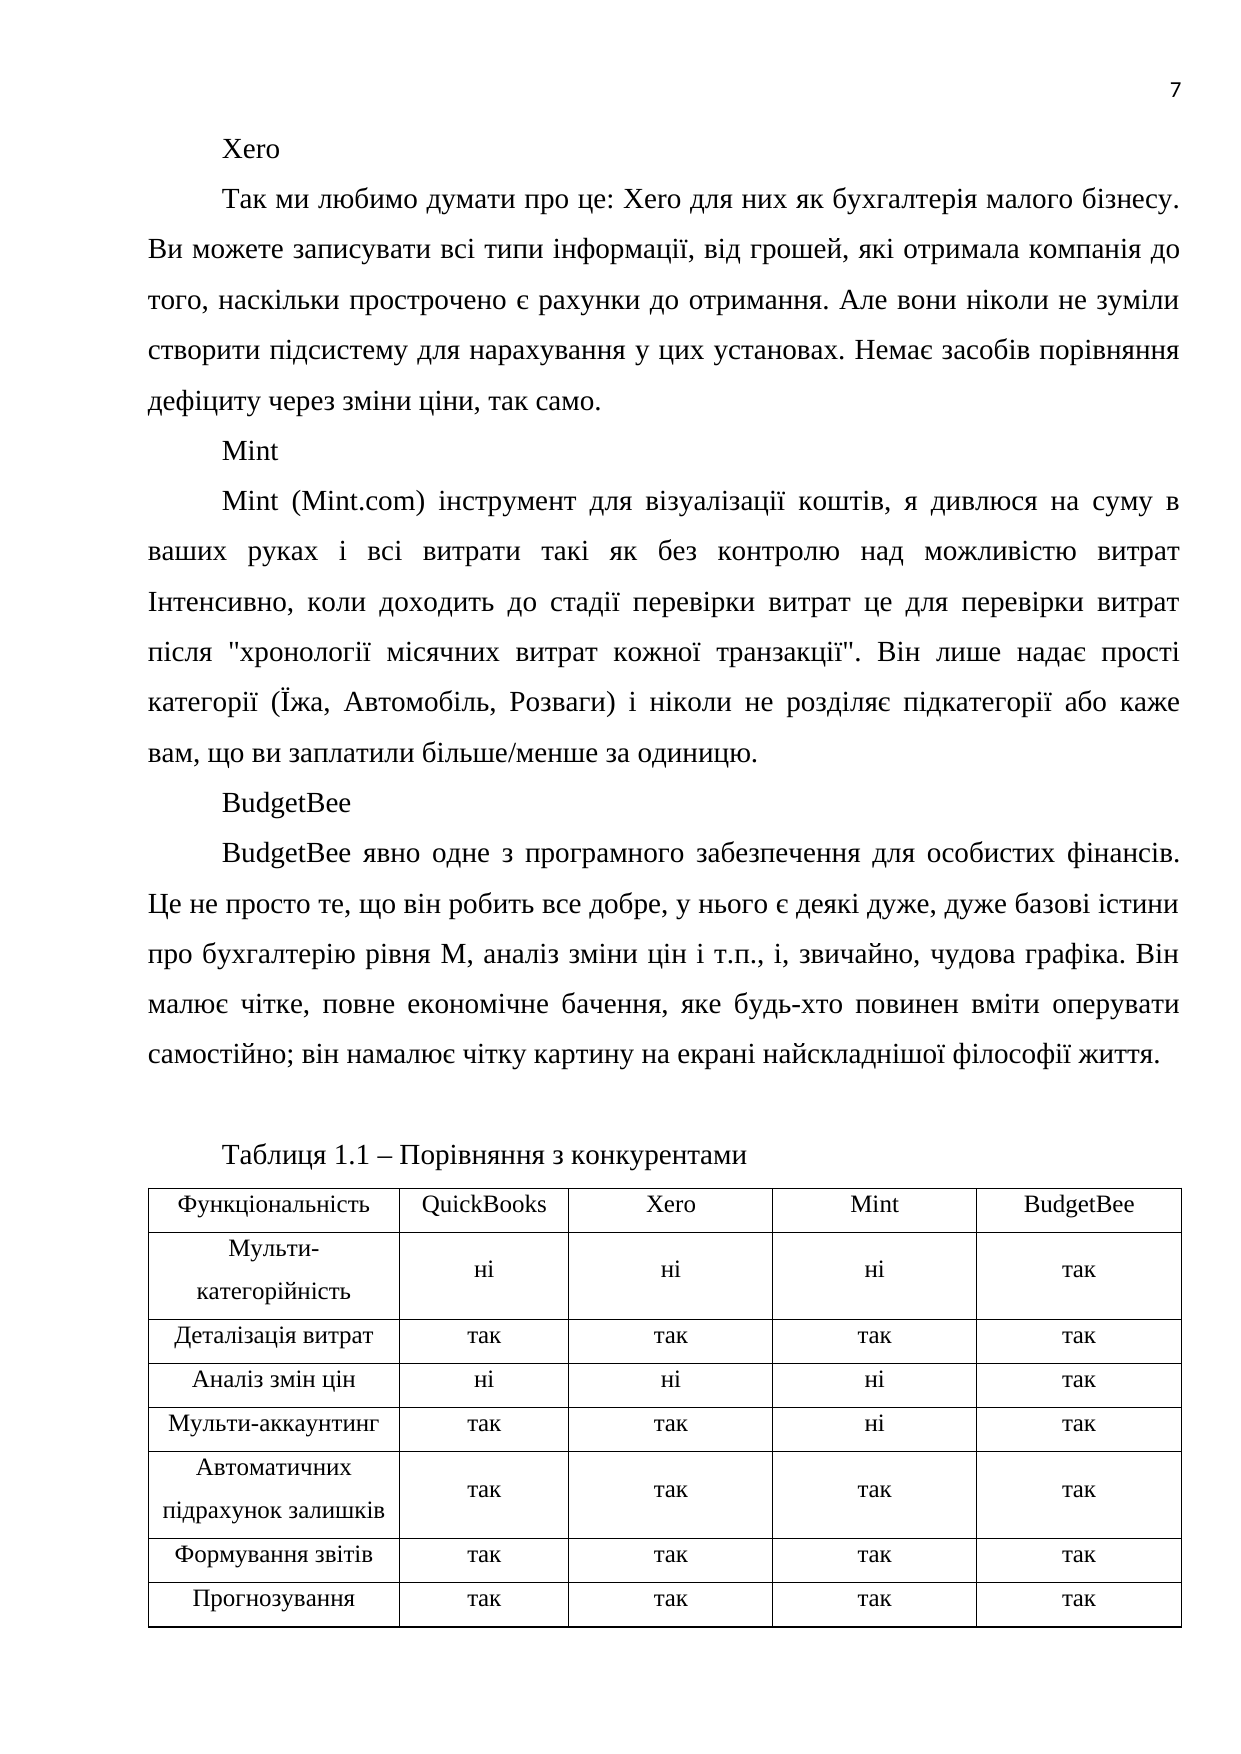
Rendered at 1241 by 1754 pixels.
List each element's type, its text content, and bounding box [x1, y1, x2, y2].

table_cell так [569, 1452, 772, 1538]
text Mint [148, 433, 1181, 466]
table_cell так [977, 1233, 1181, 1319]
table_cell так [977, 1364, 1181, 1407]
table_header Функціональність [149, 1189, 399, 1232]
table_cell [149, 1583, 399, 1626]
table_cell так [569, 1583, 772, 1626]
table_cell так [773, 1452, 976, 1538]
table_header BudgetBee [977, 1189, 1181, 1232]
text Mint (Mint.com) інструмент для візуалізації коштів, я дивлюся на суму в ваших руках і всі витрати такі як без контролю над можливістю витрат Інтенсивно, коли доходить до стадії перевірки витрат це для перевірки витрат після "хронології місячних витрат кожної транзакції". Він лише надає прості категорії (Їжа, Автомобіль, Розваги) і ніколи не розділяє підкатегорії або каже вам, що ви заплатили більше/менше за одиницю. [148, 483, 1181, 768]
table_cell так [977, 1452, 1181, 1538]
table_cell так [400, 1452, 568, 1538]
table_cell ні [400, 1233, 568, 1319]
table_cell ні [773, 1364, 976, 1407]
table_cell так [400, 1539, 568, 1582]
table_cell так [400, 1408, 568, 1451]
table_cell Формування звітів [149, 1539, 399, 1582]
table_cell ні [569, 1364, 772, 1407]
text Xero [148, 131, 1181, 164]
table_cell Мульти-категорійність [149, 1233, 399, 1319]
text Таблиця 1.1 – Порівняння з конкурентами [148, 1137, 1181, 1171]
table_header Mint [773, 1189, 976, 1232]
table_cell ні [569, 1233, 772, 1319]
table_cell так [569, 1320, 772, 1363]
table_cell так [773, 1583, 976, 1626]
table_cell так [977, 1408, 1181, 1451]
text Так ми любимо думати про це: Xero для них як бухгалтерія малого бізнесу. Ви можете записувати всі типи інформації, від грошей, які отримала компанія до того, наскільки прострочено є рахунки до отримання. Але вони ніколи не зуміли створити підсистему для нарахування у цих установах. Немає засобів порівняння дефіциту через зміни ціни, так само. [148, 181, 1181, 416]
table_cell так [977, 1583, 1181, 1626]
table_cell так [773, 1539, 976, 1582]
table_cell так [400, 1320, 568, 1363]
text BudgetBee [148, 785, 1181, 819]
table_cell Аналіз змін цін [149, 1364, 399, 1407]
table_cell Деталізація витрат [149, 1320, 399, 1363]
table_cell так [773, 1320, 976, 1363]
table_header Xero [569, 1189, 772, 1232]
table_header QuickBooks [400, 1189, 568, 1232]
table_cell ні [773, 1408, 976, 1451]
table_cell так [569, 1408, 772, 1451]
table_cell ні [773, 1233, 976, 1319]
table_cell Мульти-аккаунтинг [149, 1408, 399, 1451]
table_cell Автоматичних підрахунок залишків [149, 1452, 399, 1538]
table_cell так [400, 1583, 568, 1626]
text BudgetBee явно одне з програмного забезпечення для особистих фінансів. Це не просто те, що він робить все добре, у нього є деякі дуже, дуже базові істини про бухгалтерію рівня М, аналіз зміни цін і т.п., і, звичайно, чудова графіка. Він малює чітке, повне економічне бачення, яке будь-хто повинен вміти оперувати самостійно; він намалює чітку картину на екрані найскладнішої філософії життя. [148, 835, 1181, 1070]
table_cell так [977, 1539, 1181, 1582]
table_cell так [569, 1539, 772, 1582]
table_cell так [977, 1320, 1181, 1363]
table_cell ні [400, 1364, 568, 1407]
